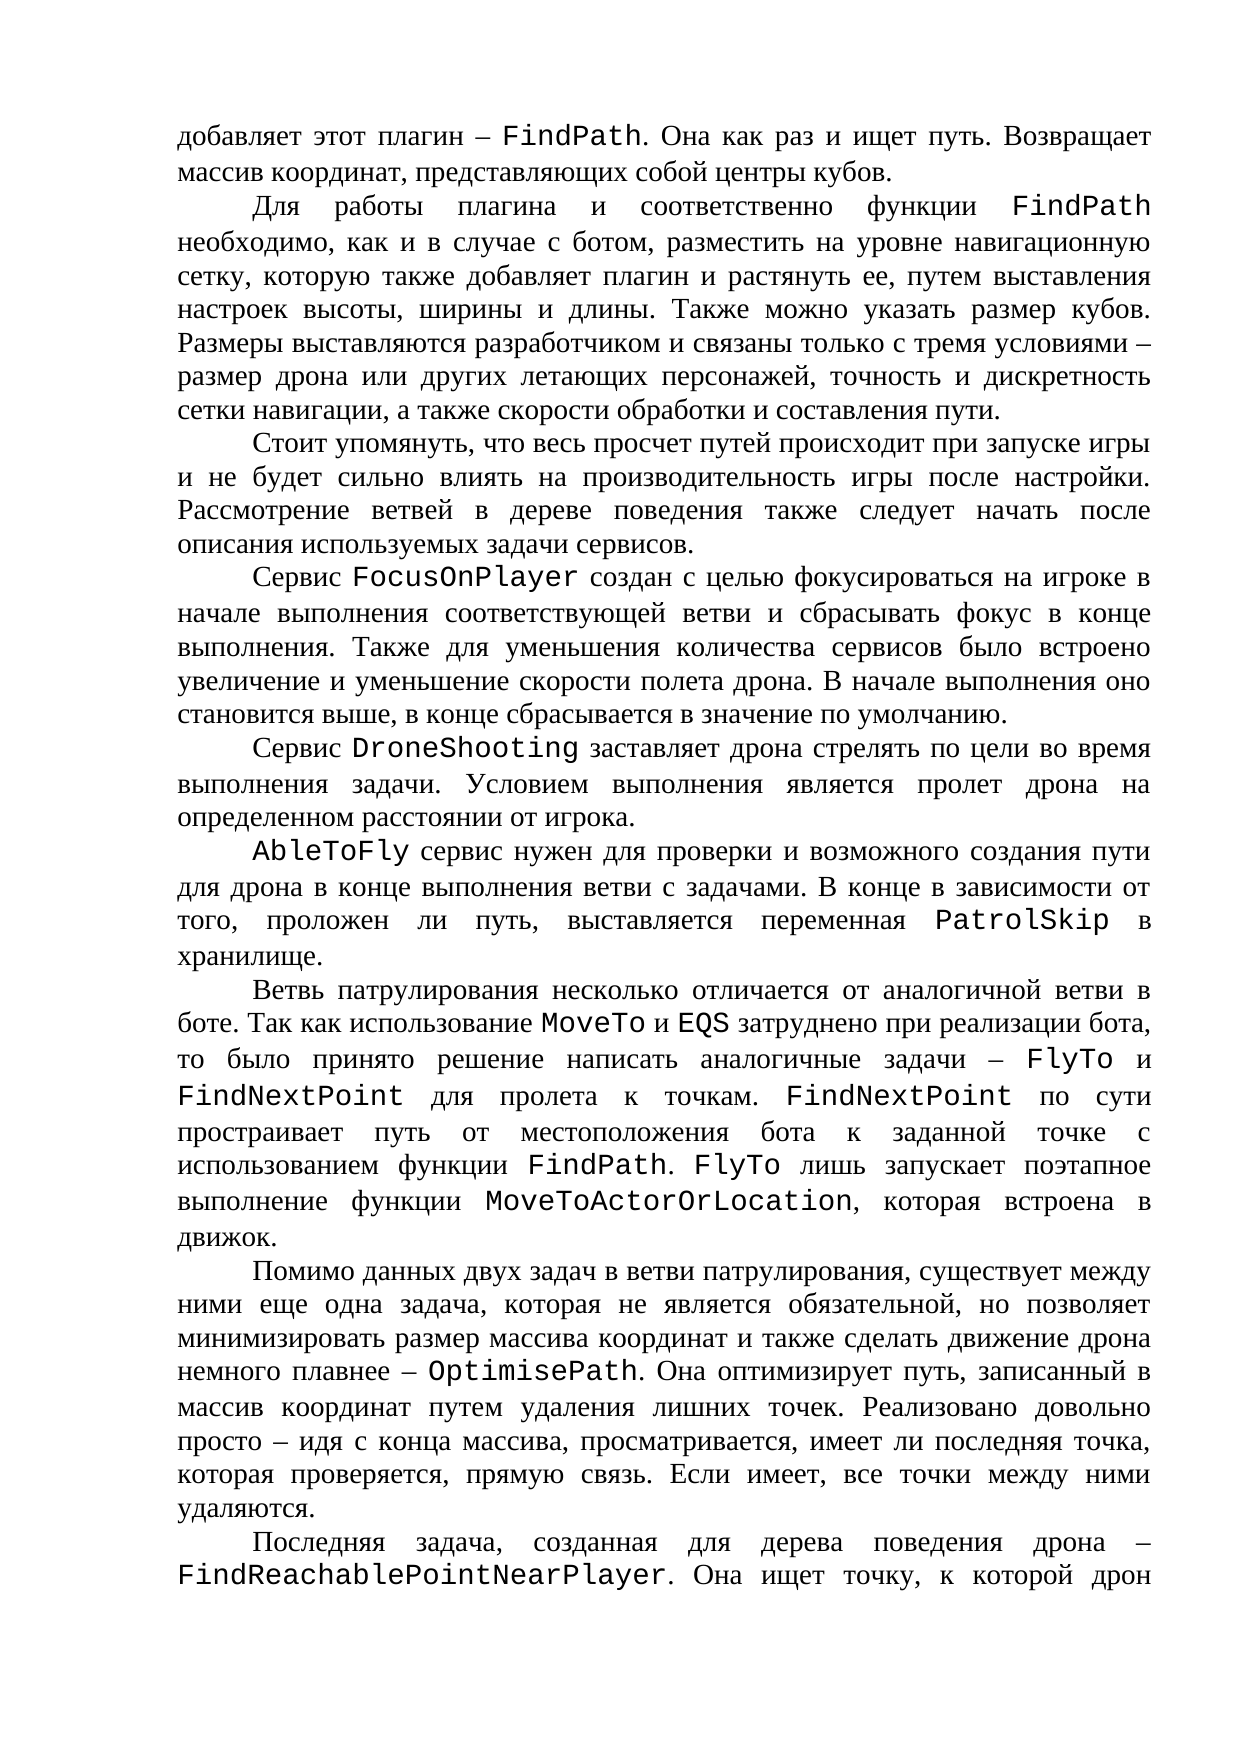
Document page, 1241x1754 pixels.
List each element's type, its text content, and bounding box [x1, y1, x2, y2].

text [177, 1524, 1152, 1593]
text Стоит упомянуть, что весь просчет путей происходит при запуске игры и не будет сильно влиять на производительность игры после настройки. Рассмотрение ветвей в дереве поведения также следует начать после описания используемых задачи сервисов. [177, 425, 1152, 559]
text Ветвь патрулирования несколько отличается от аналогичной ветви в боте. Так как использование MoveTo и EQS затруднено при реализации бота, то было принято решение написать аналогичные задачи – FlyTo и FindNextPoint для пролета к точкам. FindNextPoint по сути простраивает путь от местоположения бота к заданной точке с использованием функции FindPath. FlyTo лишь запускает поэтапное выполнение функции MoveToActorOrLocation, которая встроена в движок. [177, 972, 1152, 1253]
text Для работы плагина и соответственно функции FindPath необходимо, как и в случае с ботом, разместить на уровне навигационную сетку, которую также добавляет плагин и растянуть ее, путем выставления настроек высоты, ширины и длины. Также можно указать размер кубов. Размеры выставляются разработчиком и связаны только с тремя условиями – размер дрона или других летающих персонажей, точность и дискретность сетки навигации, а также скорости обработки и составления пути. [177, 188, 1152, 425]
text Сервис DroneShooting заставляет дрона стрелять по цели во время выполнения задачи. Условием выполнения является пролет дрона на определенном расстоянии от игрока. [177, 730, 1152, 833]
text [177, 118, 1152, 188]
text Помимо данных двух задач в ветви патрулирования, существует между ними еще одна задача, которая не является обязательной, но позволяет минимизировать размер массива координат и также сделать движение дрона немного плавнее – OptimisePath. Она оптимизирует путь, записанный в массив координат путем удаления лишних точек. Реализовано довольно просто – идя с конца массива, просматривается, имеет ли последняя точка, которая проверяется, прямую связь. Если имеет, все точки между ними удаляются. [177, 1253, 1152, 1524]
text AbleToFly сервис нужен для проверки и возможного создания пути для дрона в конце выполнения ветви с задачами. В конце в зависимости от того, проложен ли путь, выставляется переменная PatrolSkip в хранилище. [177, 833, 1152, 972]
text Сервис FocusOnPlayer создан с целью фокусироваться на игроке в начале выполнения соответствующей ветви и сбрасывать фокус в конце выполнения. Также для уменьшения количества сервисов было встроено увеличение и уменьшение скорости полета дрона. В начале выполнения оно становится выше, в конце сбрасывается в значение по умолчанию. [177, 559, 1152, 730]
